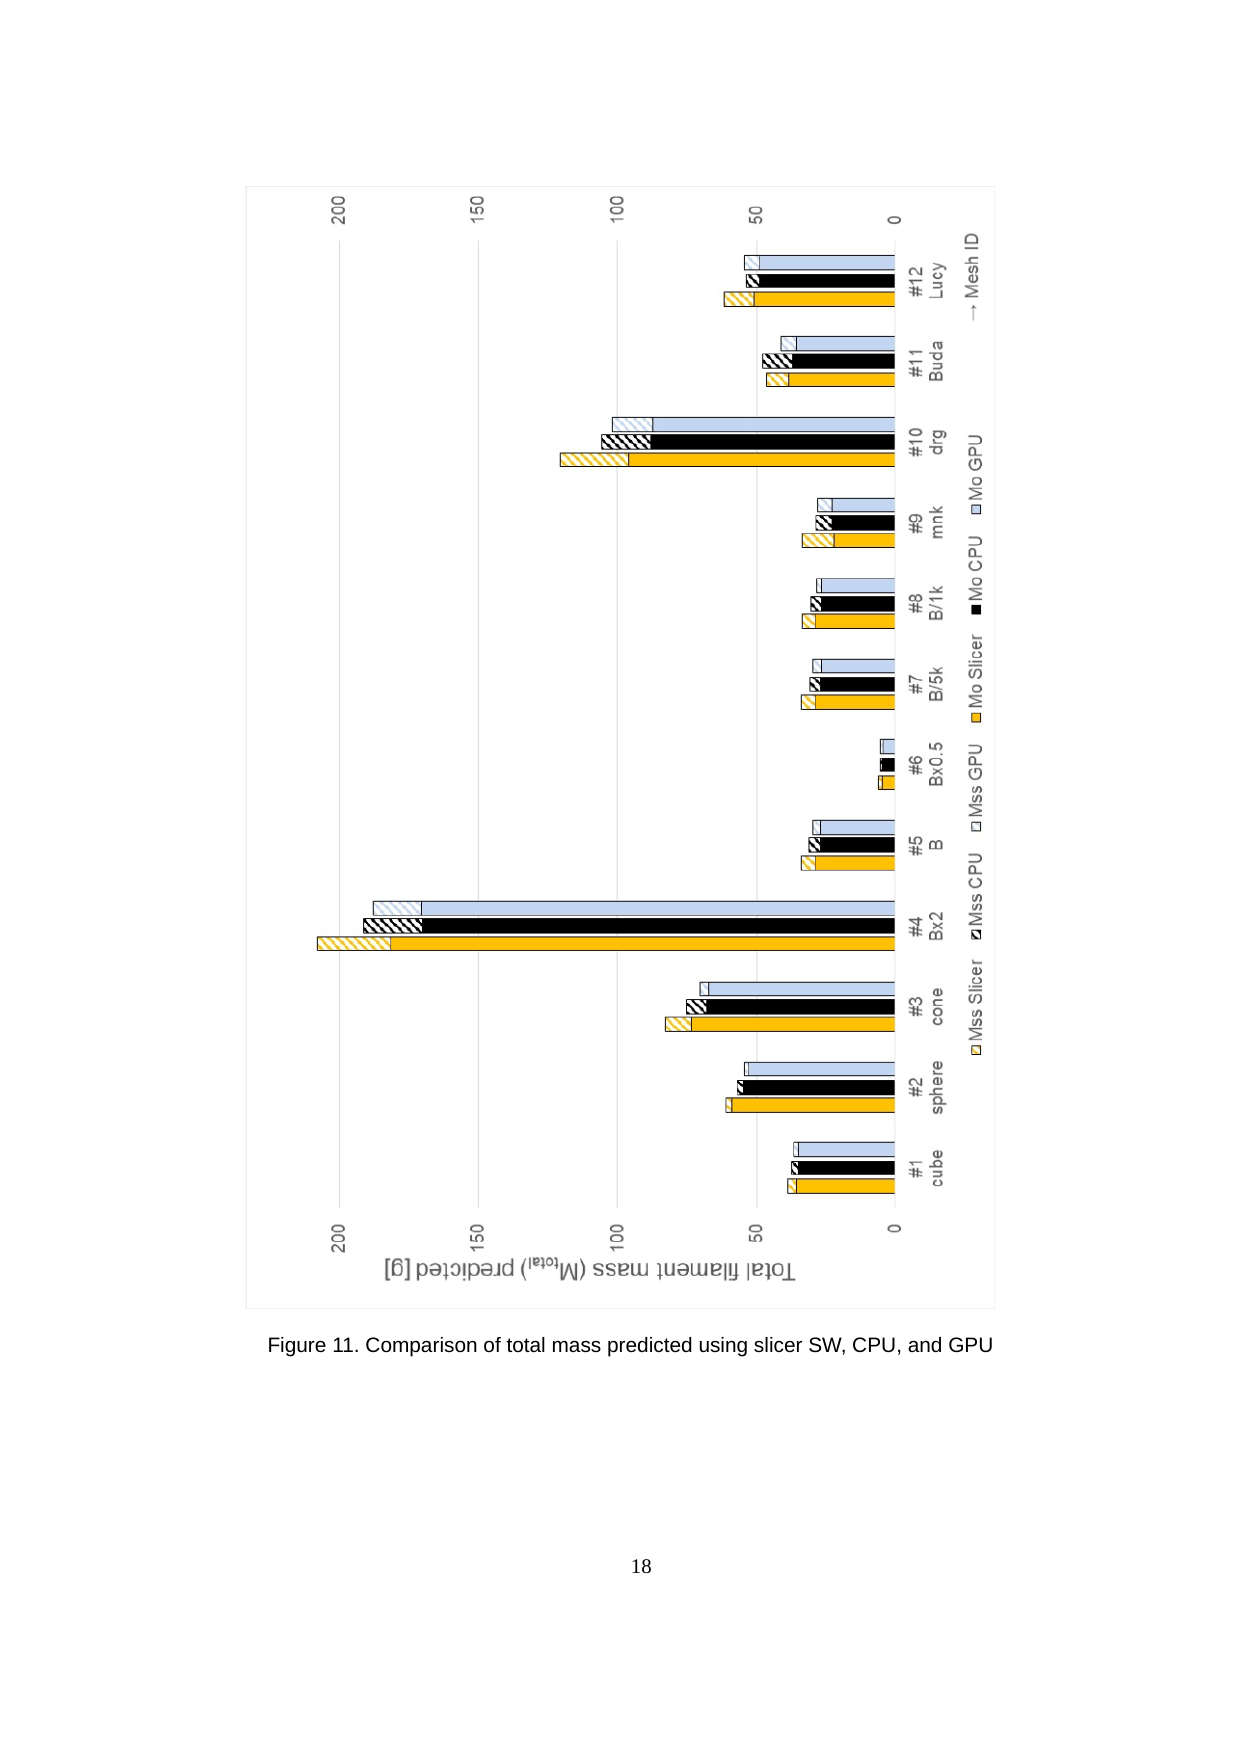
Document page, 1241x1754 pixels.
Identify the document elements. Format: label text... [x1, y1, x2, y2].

picture [246, 187, 995, 1308]
